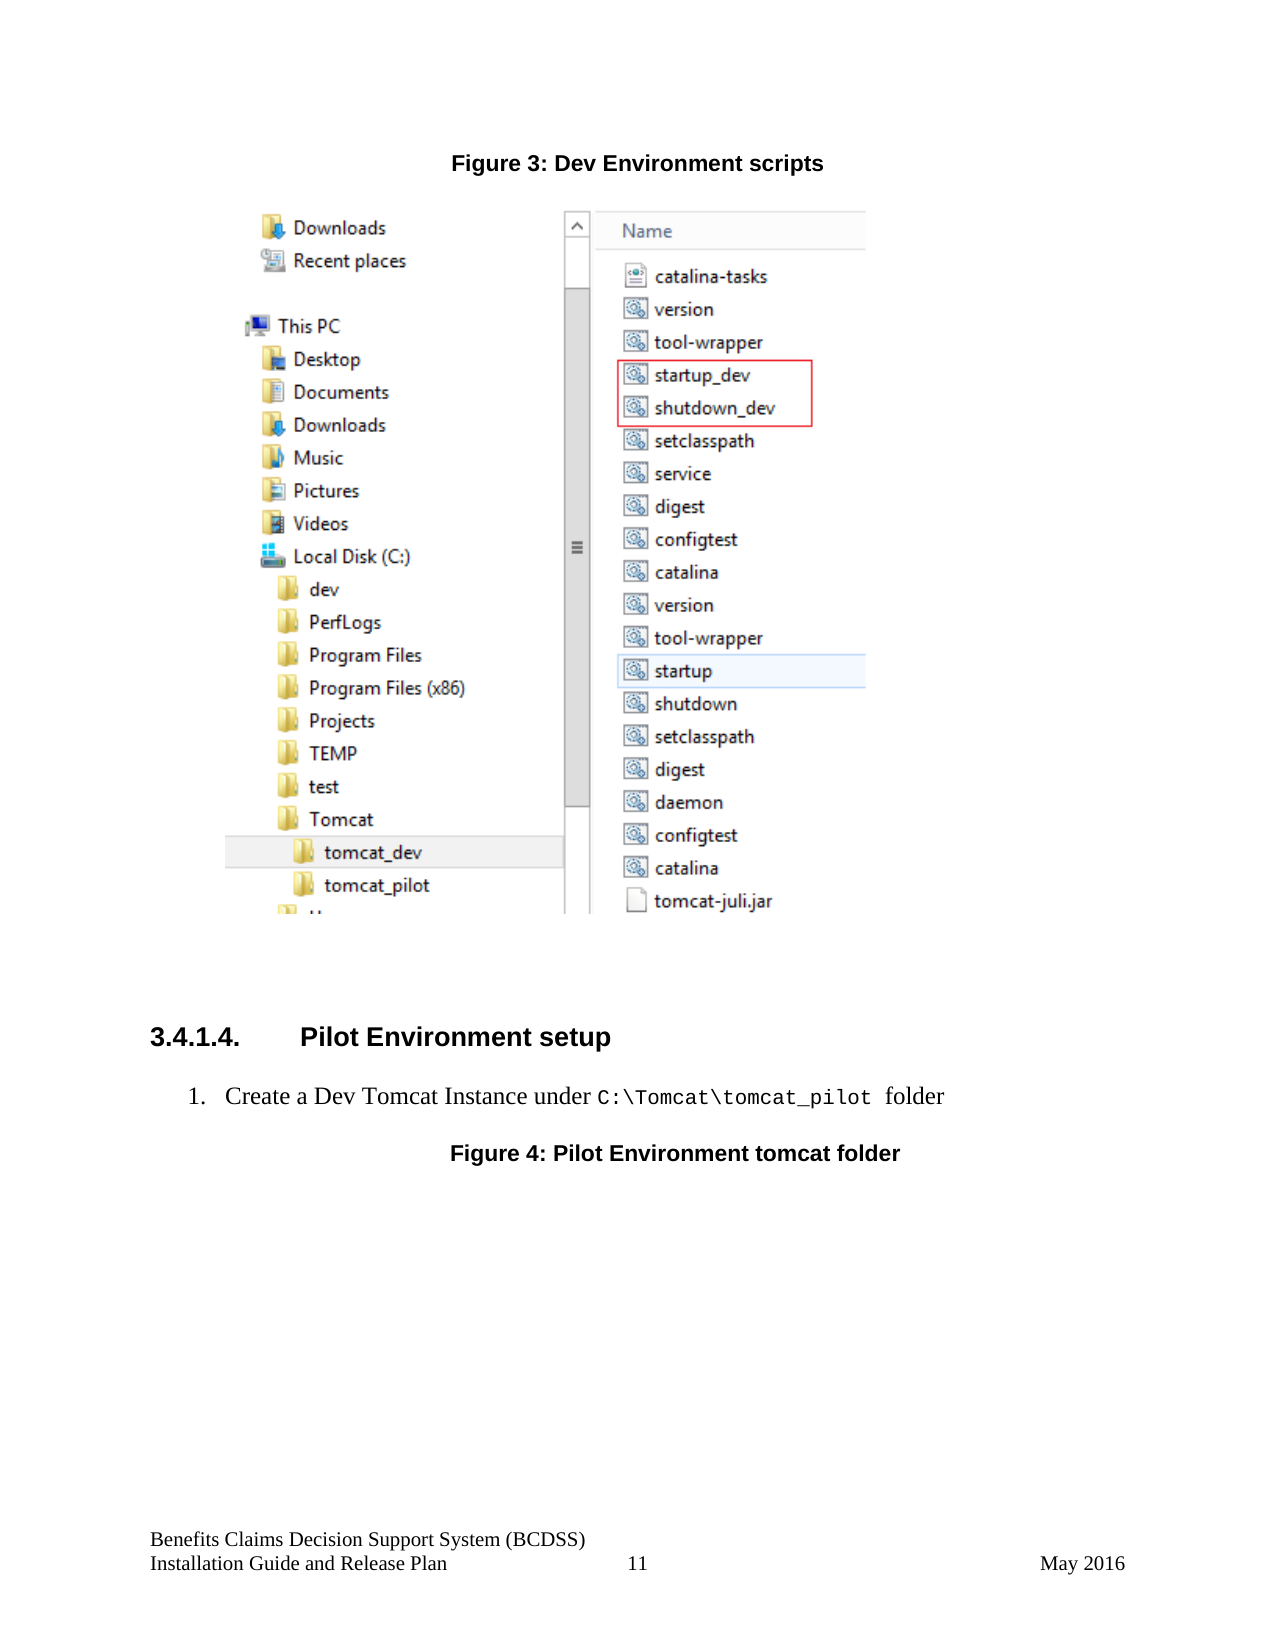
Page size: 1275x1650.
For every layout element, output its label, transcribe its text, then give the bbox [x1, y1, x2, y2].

text Figure 4: Pilot Environment tomcat folder [225, 1140, 1125, 1166]
picture [225, 205, 866, 914]
text Figure 3: Dev Environment scripts [150, 150, 1125, 176]
subtitle Pilot Environment setup [150, 1021, 1125, 1052]
list Create a Dev Tomcat Instance under C:\Tomcat\tomcat_pilot folder [187, 1081, 1125, 1111]
